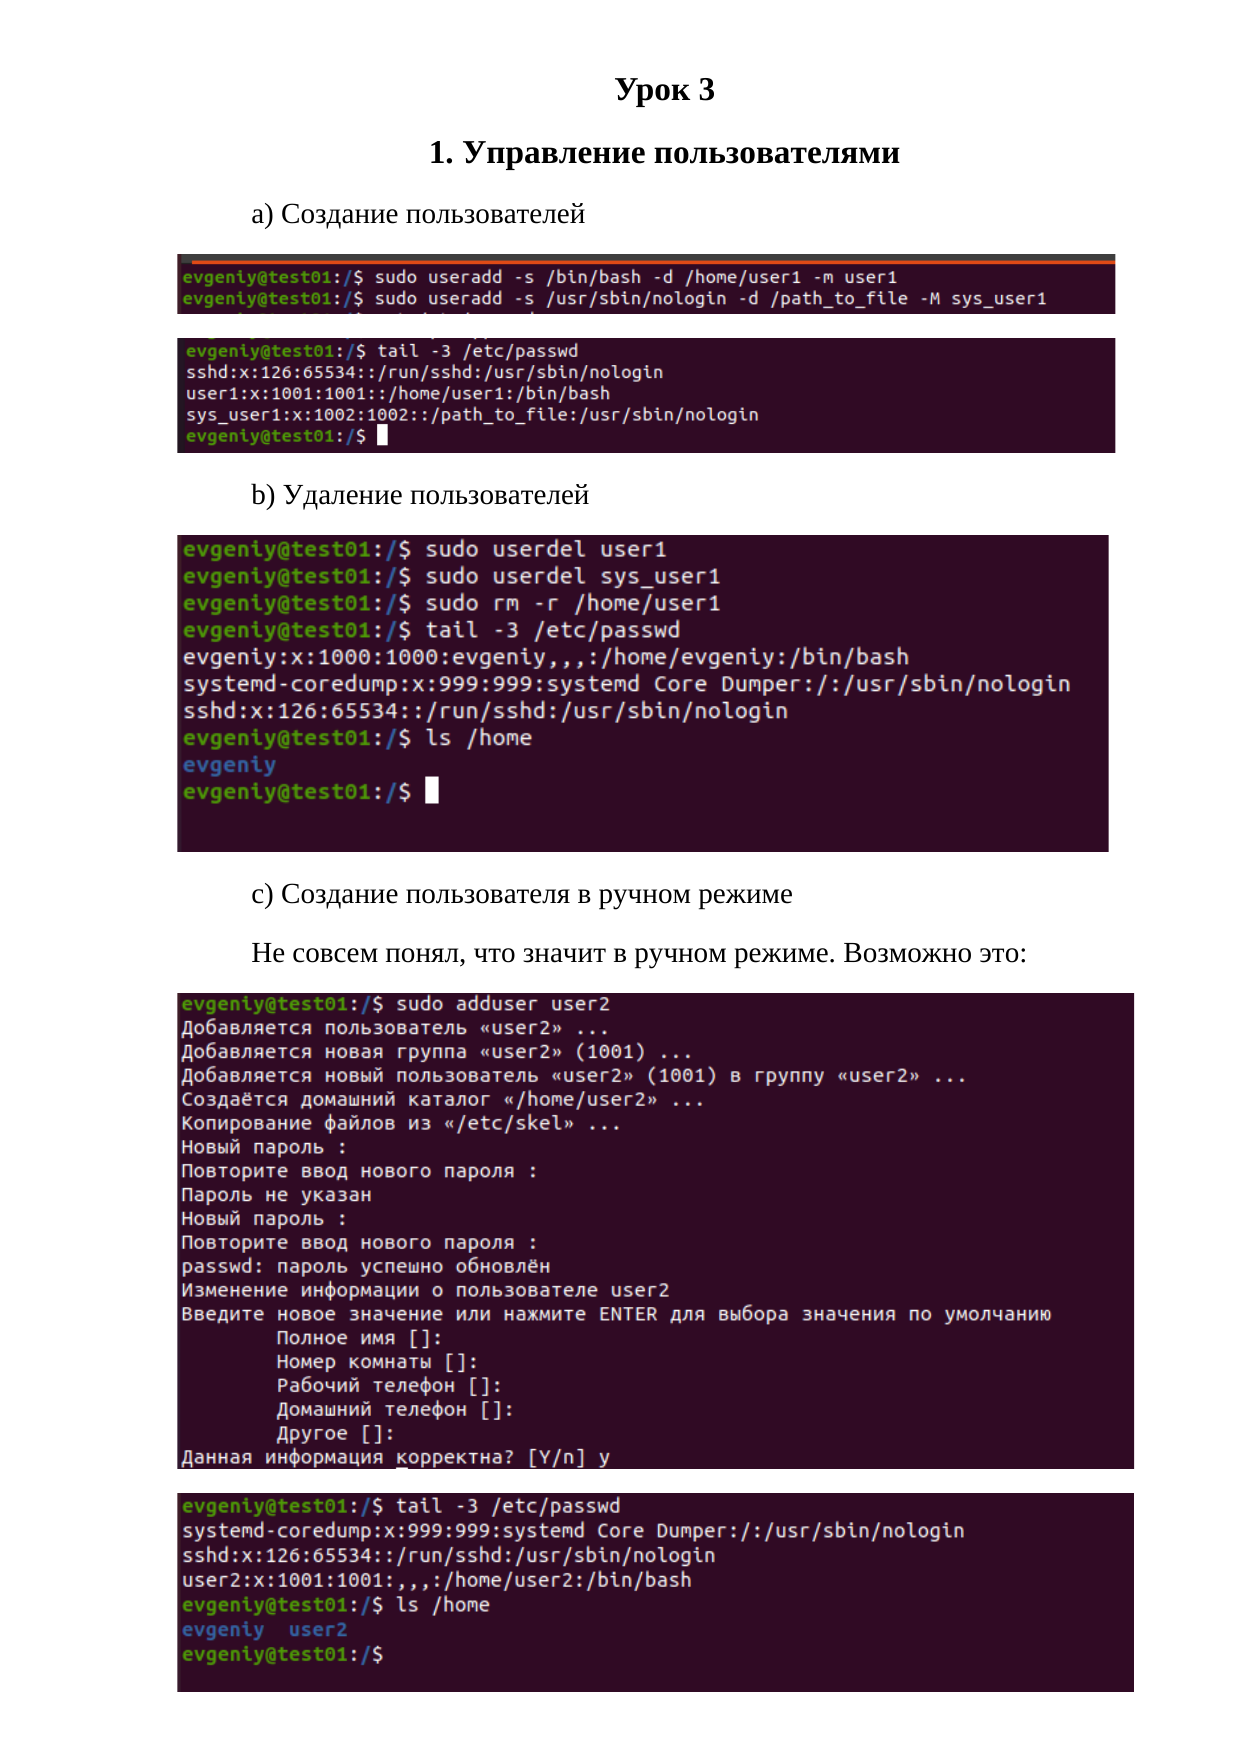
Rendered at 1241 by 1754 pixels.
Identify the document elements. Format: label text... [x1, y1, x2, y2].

text Не совсем понял, что значит в ручном режиме. Возможно это: [177, 935, 1152, 968]
picture [177, 1493, 1134, 1692]
text Управление пользователями [177, 133, 1152, 171]
picture [177, 338, 1116, 453]
text c) Создание пользователя в ручном режиме [177, 876, 1152, 910]
text Урок 3 [177, 69, 1152, 108]
text a) Создание пользователей [177, 196, 1152, 229]
picture [177, 254, 1116, 314]
text b) Удаление пользователей [177, 477, 1152, 511]
picture [177, 993, 1135, 1469]
picture [177, 535, 1109, 852]
